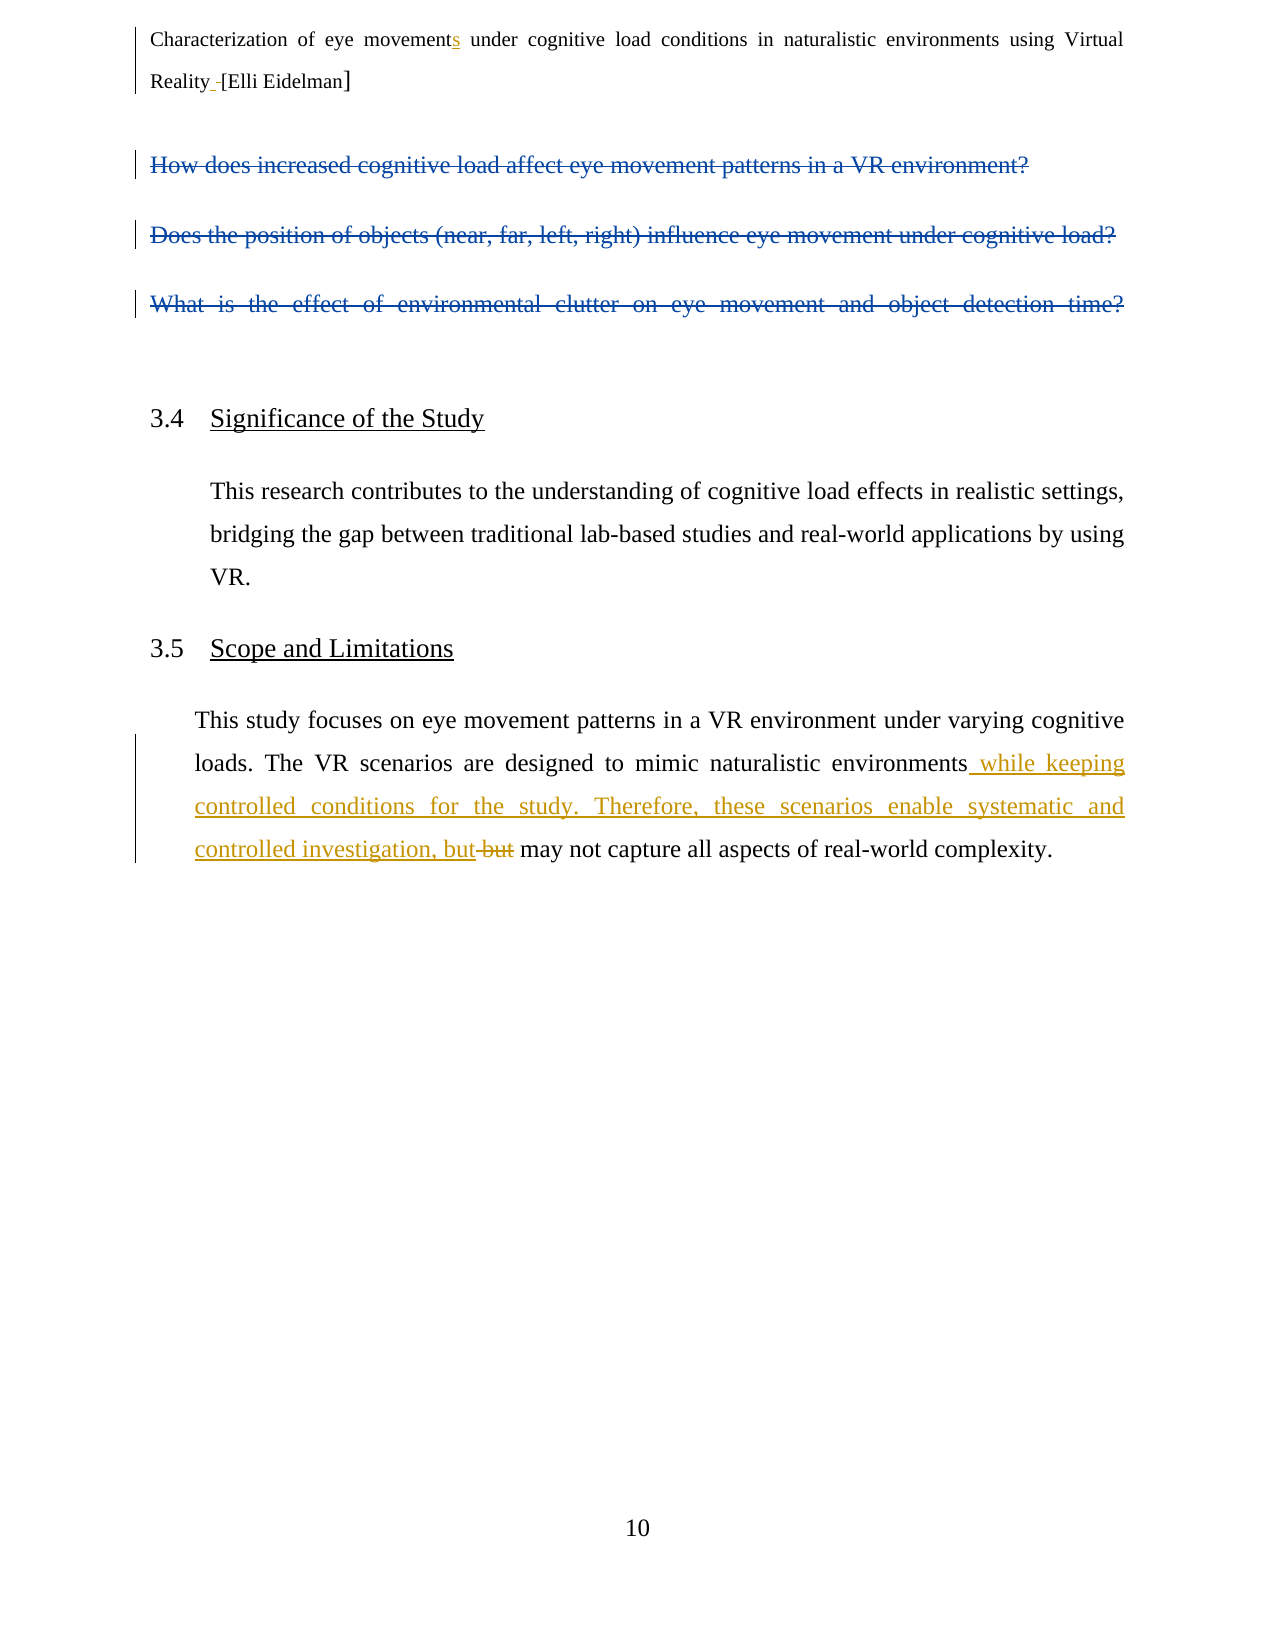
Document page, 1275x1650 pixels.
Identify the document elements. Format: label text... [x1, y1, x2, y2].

text This research contributes to the understanding of cognitive load effects in realistic settings, bridging the gap between traditional lab-based studies and real-world applications by using VR. [210, 476, 1125, 591]
subtitle Significance of the Study [150, 402, 1125, 434]
text This study focuses on eye movement patterns in a VR environment under varying cognitive loads. The VR scenarios are designed to mimic naturalistic environments may not capture all aspects of real-world complexity. [194, 817, 1125, 863]
subtitle Scope and Limitations [150, 632, 1125, 663]
text This study focuses on eye movement patterns in a VR environment under varying cognitive loads. The VR scenarios are designed to mimic naturalistic environments may not capture all aspects of real-world complexity. [194, 705, 1125, 816]
